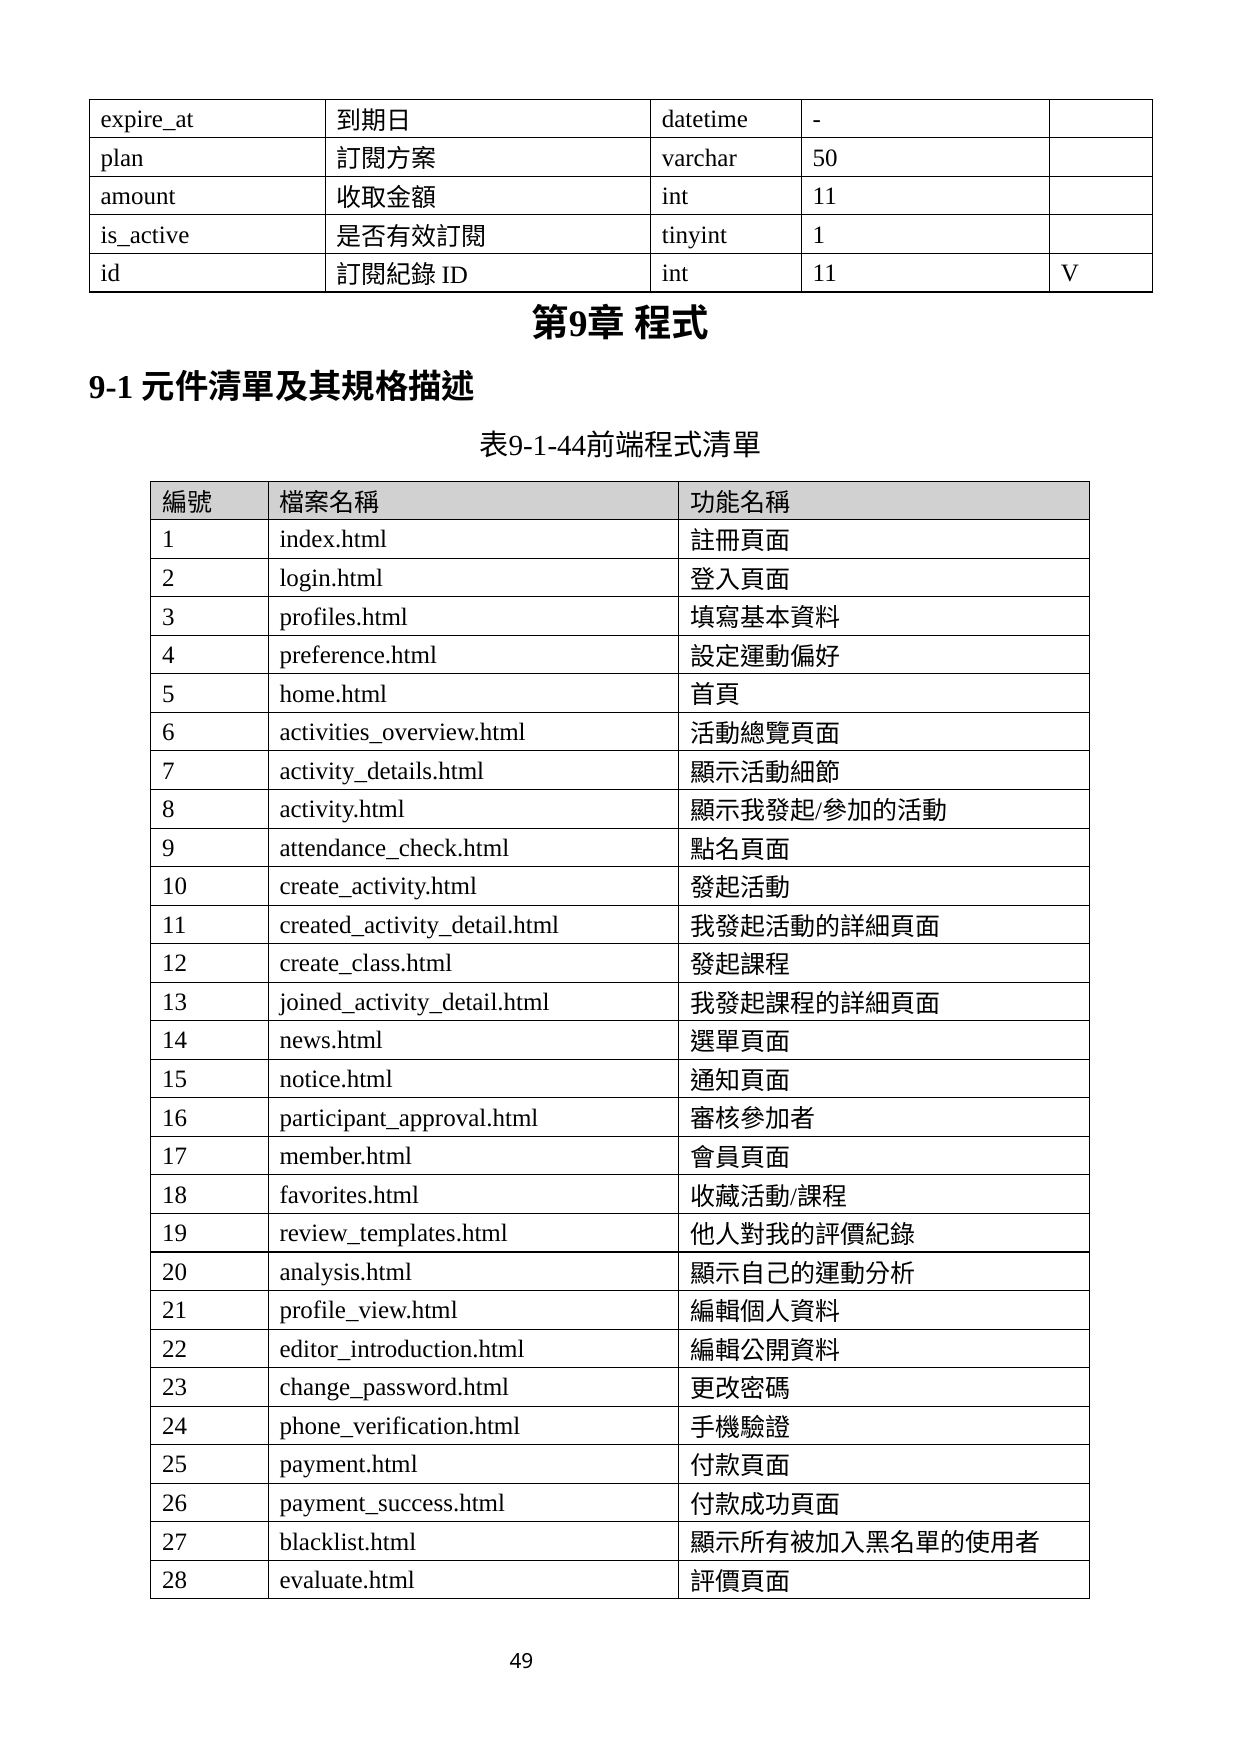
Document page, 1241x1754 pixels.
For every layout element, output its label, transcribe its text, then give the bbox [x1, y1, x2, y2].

table_cell home.html [269, 674, 678, 712]
table_cell - [802, 100, 1049, 137]
table_header 編號 [151, 482, 268, 519]
table_cell datetime [651, 100, 801, 137]
table_cell [1050, 215, 1152, 253]
table_cell 5 [151, 674, 268, 712]
table_cell payment.html [269, 1445, 678, 1483]
table_cell joined_activity_detail.html [269, 983, 678, 1020]
table_cell 10 [151, 867, 268, 904]
table_cell [1050, 177, 1152, 214]
table_cell 首頁 [679, 674, 1089, 712]
table_cell 註冊頁面 [679, 520, 1089, 558]
table_cell 手機驗證 [679, 1407, 1089, 1444]
table_cell 付款成功頁面 [679, 1484, 1089, 1521]
table_cell amount [90, 177, 325, 214]
table_cell 收藏活動/課程 [679, 1175, 1089, 1213]
table_cell 點名頁面 [679, 829, 1089, 866]
table_cell 評價頁面 [679, 1561, 1089, 1598]
table_cell tinyint [651, 215, 801, 253]
table_header 檔案名稱 [269, 482, 678, 519]
table_cell 是否有效訂閱 [326, 215, 650, 253]
table_cell 18 [151, 1175, 268, 1213]
table_cell 26 [151, 1484, 268, 1521]
table_cell create_activity.html [269, 867, 678, 904]
table_cell 6 [151, 713, 268, 750]
table_cell 14 [151, 1021, 268, 1059]
table_cell 到期日 [326, 100, 650, 137]
table_cell [1050, 138, 1152, 176]
table_cell 顯示所有被加入黑名單的使用者 [679, 1522, 1089, 1560]
table_cell 1 [151, 520, 268, 558]
table_cell 20 [151, 1253, 268, 1290]
table_cell payment_success.html [269, 1484, 678, 1521]
table_cell 會員頁面 [679, 1137, 1089, 1174]
table_cell 選單頁面 [679, 1021, 1089, 1059]
table_cell change_password.html [269, 1368, 678, 1406]
table_cell 13 [151, 983, 268, 1020]
table_header 功能名稱 [679, 482, 1089, 519]
table_cell id [90, 254, 325, 291]
table_cell 顯示我發起/參加的活動 [679, 790, 1089, 827]
table_cell 登入頁面 [679, 559, 1089, 596]
table_cell create_class.html [269, 944, 678, 982]
table_cell 通知頁面 [679, 1060, 1089, 1097]
table_cell index.html [269, 520, 678, 558]
table_cell 22 [151, 1330, 268, 1367]
table_cell 我發起活動的詳細頁面 [679, 906, 1089, 943]
table_cell 11 [802, 177, 1049, 214]
table_cell 25 [151, 1445, 268, 1483]
table_cell 發起活動 [679, 867, 1089, 904]
table_cell 27 [151, 1522, 268, 1560]
table_cell 2 [151, 559, 268, 596]
table_cell member.html [269, 1137, 678, 1174]
table_cell attendance_check.html [269, 829, 678, 866]
table_cell [1050, 100, 1152, 137]
table_cell activities_overview.html [269, 713, 678, 750]
table_cell 我發起課程的詳細頁面 [679, 983, 1089, 1020]
table_cell 11 [151, 906, 268, 943]
table_cell editor_introduction.html [269, 1330, 678, 1367]
table_cell 3 [151, 597, 268, 635]
subtitle 元件清單及其規格描述 [89, 347, 1152, 422]
table_cell 編輯公開資料 [679, 1330, 1089, 1367]
table_cell 50 [802, 138, 1049, 176]
table_cell varchar [651, 138, 801, 176]
table_cell news.html [269, 1021, 678, 1059]
table_cell is_active [90, 215, 325, 253]
table_cell expire_at [90, 100, 325, 137]
table_cell blacklist.html [269, 1522, 678, 1560]
table_cell participant_approval.html [269, 1098, 678, 1136]
table_cell phone_verification.html [269, 1407, 678, 1444]
table_cell 設定運動偏好 [679, 636, 1089, 673]
table_cell 11 [802, 254, 1049, 291]
table_cell 17 [151, 1137, 268, 1174]
table_cell 審核參加者 [679, 1098, 1089, 1136]
table_cell profiles.html [269, 597, 678, 635]
table_cell 15 [151, 1060, 268, 1097]
table_cell V [1050, 254, 1152, 291]
table_cell analysis.html [269, 1253, 678, 1290]
table_cell 23 [151, 1368, 268, 1406]
table_cell favorites.html [269, 1175, 678, 1213]
table_cell 24 [151, 1407, 268, 1444]
table_cell 活動總覽頁面 [679, 713, 1089, 750]
table_cell 更改密碼 [679, 1368, 1089, 1406]
table_cell 8 [151, 790, 268, 827]
table_cell notice.html [269, 1060, 678, 1097]
table_cell profile_view.html [269, 1291, 678, 1328]
table_cell evaluate.html [269, 1561, 678, 1598]
table_cell int [651, 177, 801, 214]
table_cell preference.html [269, 636, 678, 673]
table_cell 發起課程 [679, 944, 1089, 982]
table_cell 訂閱方案 [326, 138, 650, 176]
table_cell 付款頁面 [679, 1445, 1089, 1483]
table_cell plan [90, 138, 325, 176]
table_cell 12 [151, 944, 268, 982]
table_cell login.html [269, 559, 678, 596]
table_cell 9 [151, 829, 268, 866]
table_cell int [651, 254, 801, 291]
table_cell 1 [802, 215, 1049, 253]
table_cell 21 [151, 1291, 268, 1328]
table_cell 訂閱紀錄ID [326, 254, 650, 291]
list 程式 [89, 293, 1152, 347]
table_cell 填寫基本資料 [679, 597, 1089, 635]
table_cell created_activity_detail.html [269, 906, 678, 943]
table_cell 他人對我的評價紀錄 [679, 1214, 1089, 1251]
table_cell 收取金額 [326, 177, 650, 214]
table_cell 16 [151, 1098, 268, 1136]
table_cell 19 [151, 1214, 268, 1251]
table_cell 顯示活動細節 [679, 751, 1089, 789]
table_cell 編輯個人資料 [679, 1291, 1089, 1328]
table_cell 顯示自己的運動分析 [679, 1253, 1089, 1290]
table_cell 4 [151, 636, 268, 673]
table_cell 7 [151, 751, 268, 789]
table_cell 28 [151, 1561, 268, 1598]
table_cell activity.html [269, 790, 678, 827]
table_cell review_templates.html [269, 1214, 678, 1251]
table_cell activity_details.html [269, 751, 678, 789]
